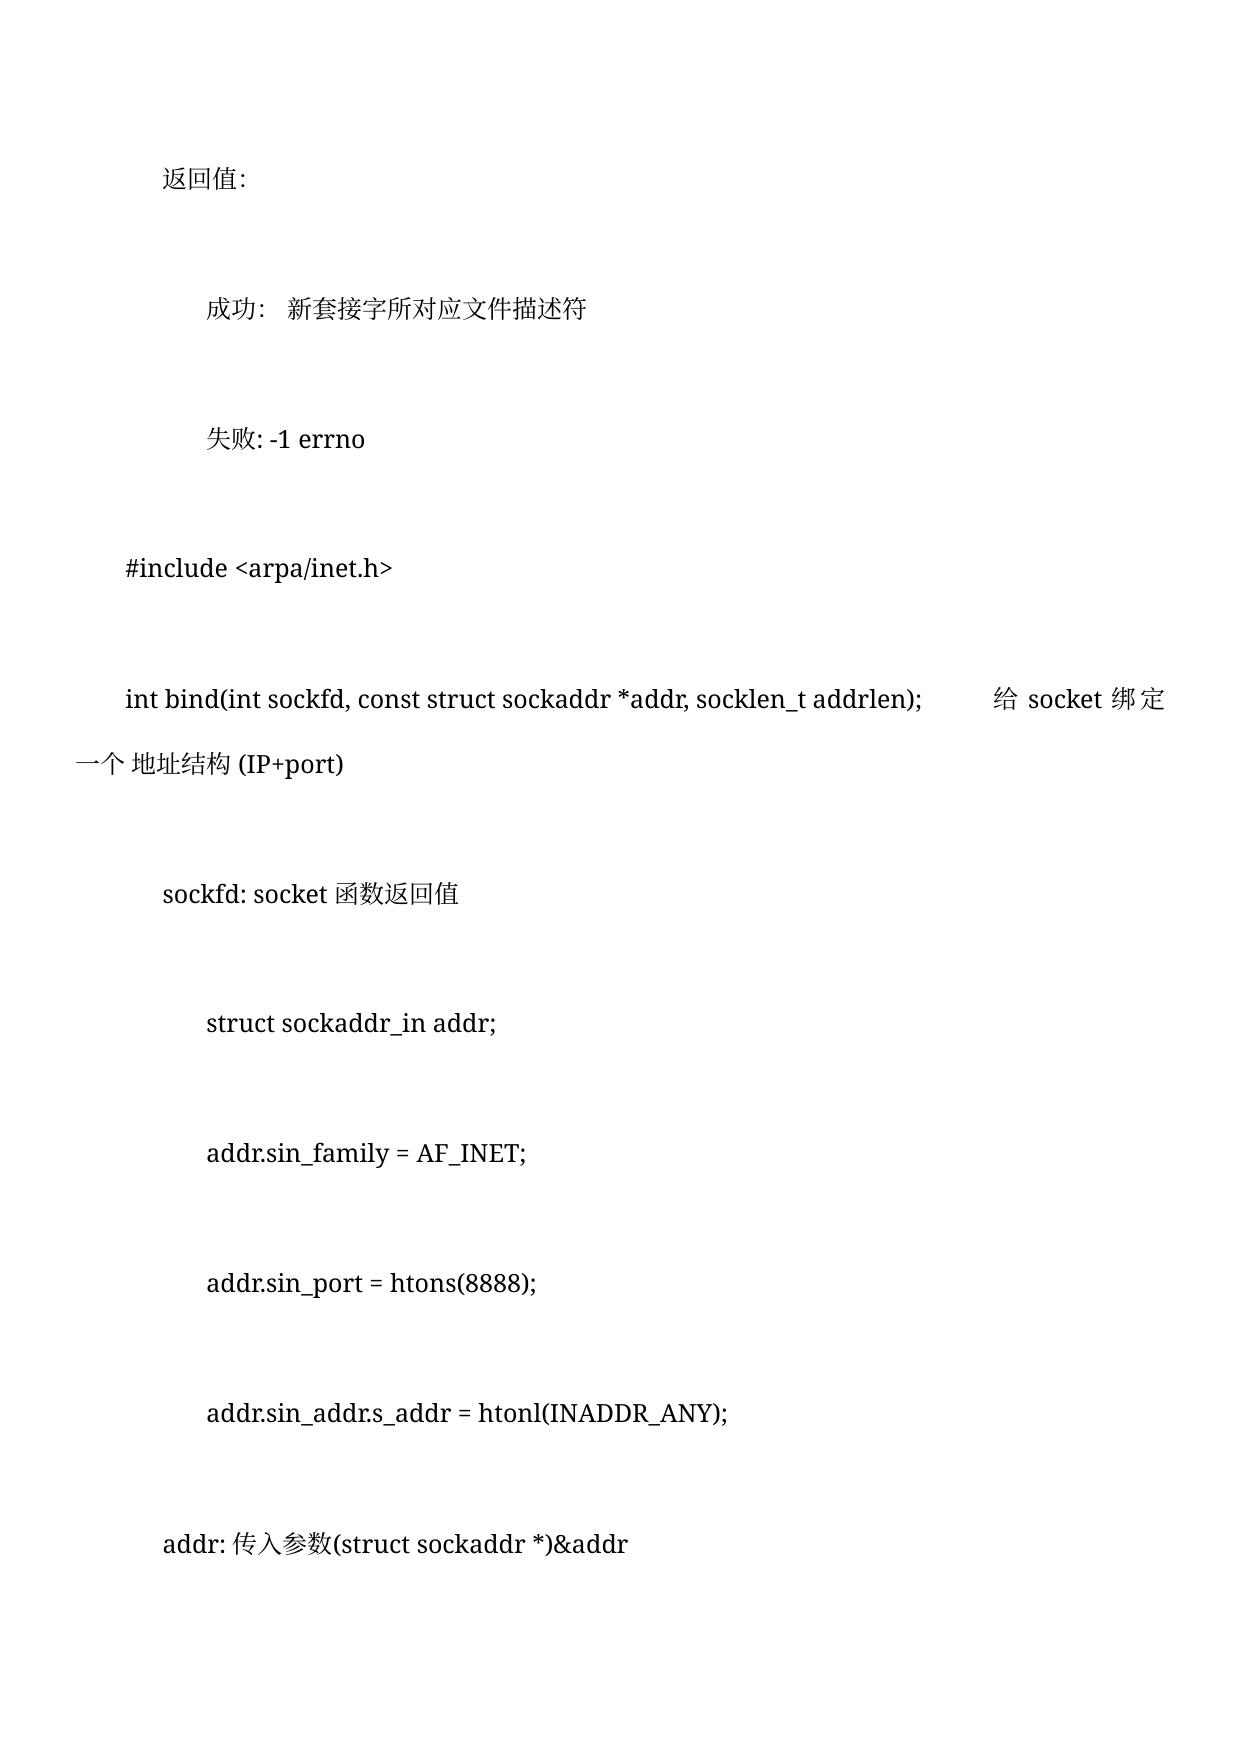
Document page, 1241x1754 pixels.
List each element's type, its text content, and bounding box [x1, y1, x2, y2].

text addr.sin_port = htons(8888); [75, 1251, 1165, 1316]
text addr.sin_addr.s_addr = htonl(INADDR_ANY); [75, 1381, 1165, 1446]
text 返回值： [75, 146, 1165, 211]
text 失败: -1 errno [75, 406, 1165, 471]
text addr.sin_family = AF_INET; [75, 1121, 1165, 1186]
text #include <arpa/inet.h> [75, 536, 1165, 601]
text addr: 传入参数(struct sockaddr *)&addr [75, 1511, 1165, 1576]
text sockfd: socket 函数返回值 [75, 861, 1165, 926]
text 成功： 新套接字所对应文件描述符 [75, 276, 1165, 341]
text struct sockaddr_in addr; [75, 991, 1165, 1056]
text int bind(int sockfd, const struct sockaddr *addr, socklen_t addrlen); 给socket绑定一个 地址结构 (IP+port) [75, 666, 1165, 796]
